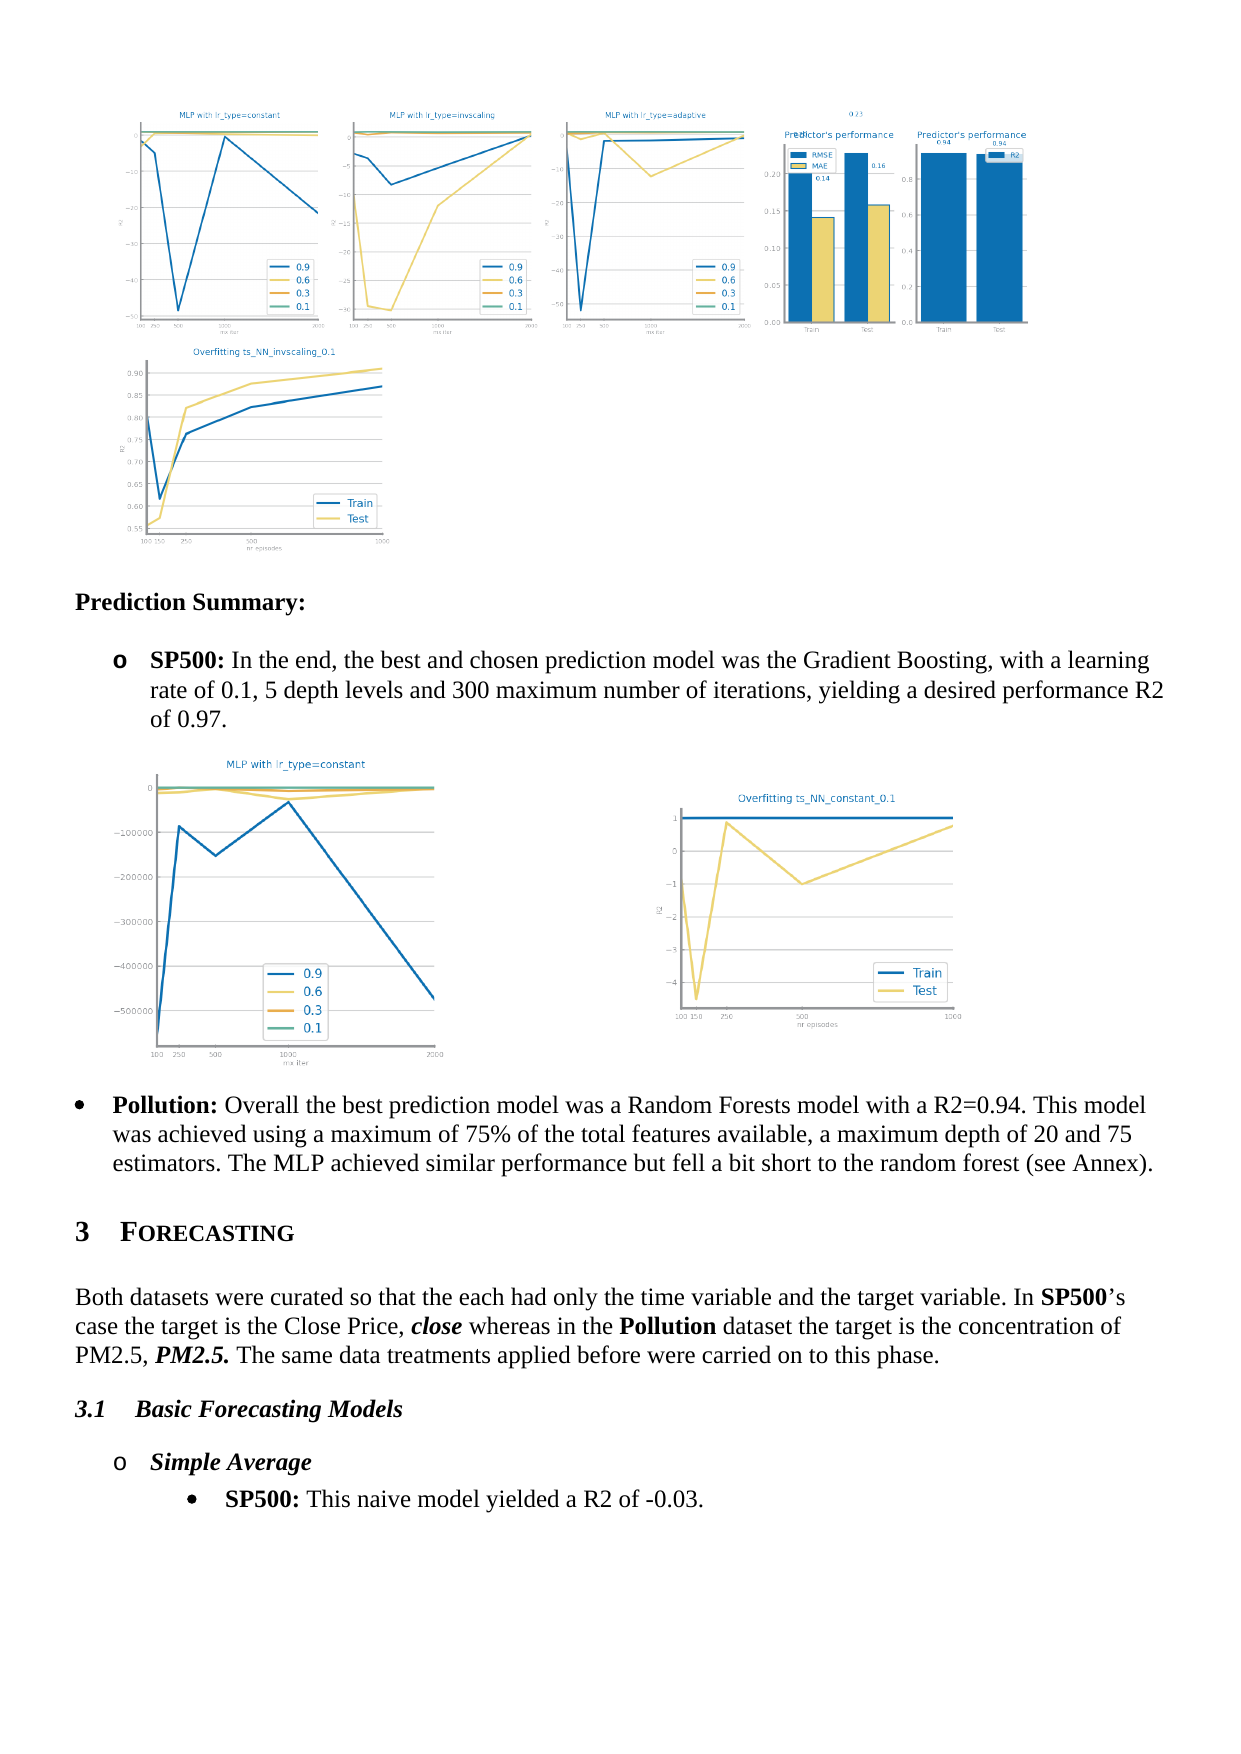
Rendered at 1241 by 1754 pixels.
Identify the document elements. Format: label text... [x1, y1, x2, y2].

list Pollution: Overall the best prediction model was a Random Forests model with a R2=0.94. This model was achieved using a maximum of 75% of the total features available, a maximum depth of 20 and 75 estimators. The MLP achieved similar performance but fell a bit short to the random forest (see Annex). [75, 1090, 1165, 1176]
picture [112, 733, 470, 1091]
subtitle Forecasting [75, 1214, 1165, 1247]
picture [112, 103, 1034, 559]
text Prediction Summary: [75, 587, 1165, 616]
subtitle Basic Forecasting Models [75, 1394, 1165, 1422]
list SP500: In the end, the best and chosen prediction model was the Gradient Boosting, with a learning rate of 0.1, 5 depth levels and 300 maximum number of iterations, yielding a desired performance R2 of 0.97. [112, 645, 1165, 733]
subtitle Simple Average [112, 1447, 1165, 1478]
text Both datasets were curated so that the each had only the time variable and the target variable. In SP500’s case the target is the Close Price, close whereas in the Pollution dataset the target is the concentration of PM2.5, PM2.5. The same data treatments applied before were carried on to this phase. [75, 1282, 1165, 1369]
picture [637, 777, 988, 1041]
list SP500: This naive model yielded a R2 of -0.03. [187, 1484, 1165, 1513]
